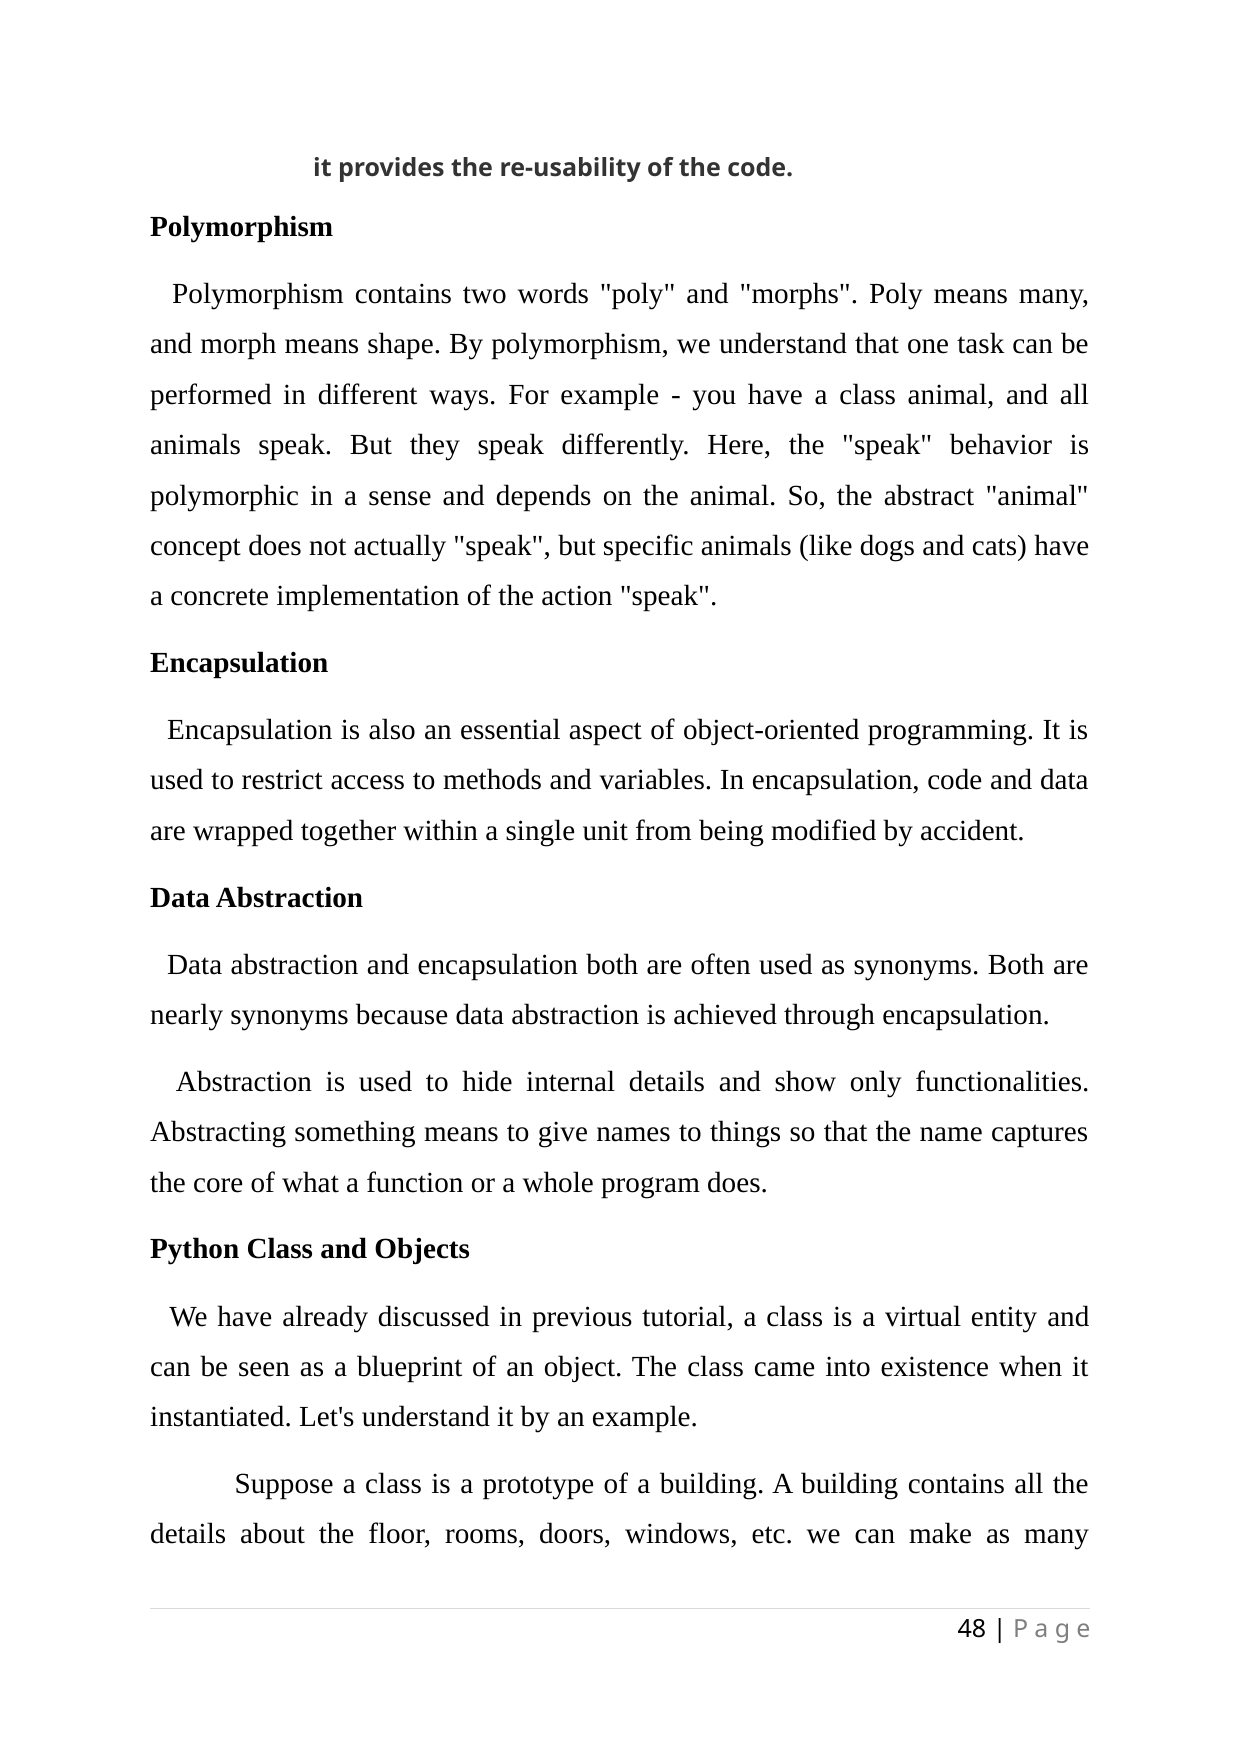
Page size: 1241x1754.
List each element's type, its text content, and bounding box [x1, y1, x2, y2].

text Abstraction is used to hide internal details and show only functionalities. Abstracting something means to give names to things so that the name captures the core of what a function or a whole program does. [150, 1064, 1090, 1198]
subtitle it provides the re-usability of the code. [268, 150, 1031, 184]
text Encapsulation is also an essential aspect of object-oriented programming. It is used to restrict access to methods and variables. In encapsulation, code and data are wrapped together within a single unit from being modified by accident. [150, 712, 1090, 846]
text Polymorphism contains two words "poly" and "morphs". Poly means many, and morph means shape. By polymorphism, we understand that one task can be performed in different ways. For example - you have a class animal, and all animals speak. But they speak differently. Here, the "speak" behavior is polymorphic in a sense and depends on the animal. So, the abstract "animal" concept does not actually "speak", but specific animals (like dogs and cats) have a concrete implementation of the action "speak". [150, 276, 1090, 612]
text Polymorphism [150, 209, 1090, 243]
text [150, 1466, 1090, 1550]
text Data abstraction and encapsulation both are often used as synonyms. Both are nearly synonyms because data abstraction is achieved through encapsulation. [150, 947, 1090, 1031]
text Data Abstraction [150, 880, 1090, 913]
text We have already discussed in previous tutorial, a class is a virtual entity and can be seen as a blueprint of an object. The class came into existence when it instantiated. Let's understand it by an example. [150, 1299, 1090, 1433]
text Python Class and Objects [150, 1232, 1090, 1265]
text Encapsulation [150, 645, 1090, 679]
